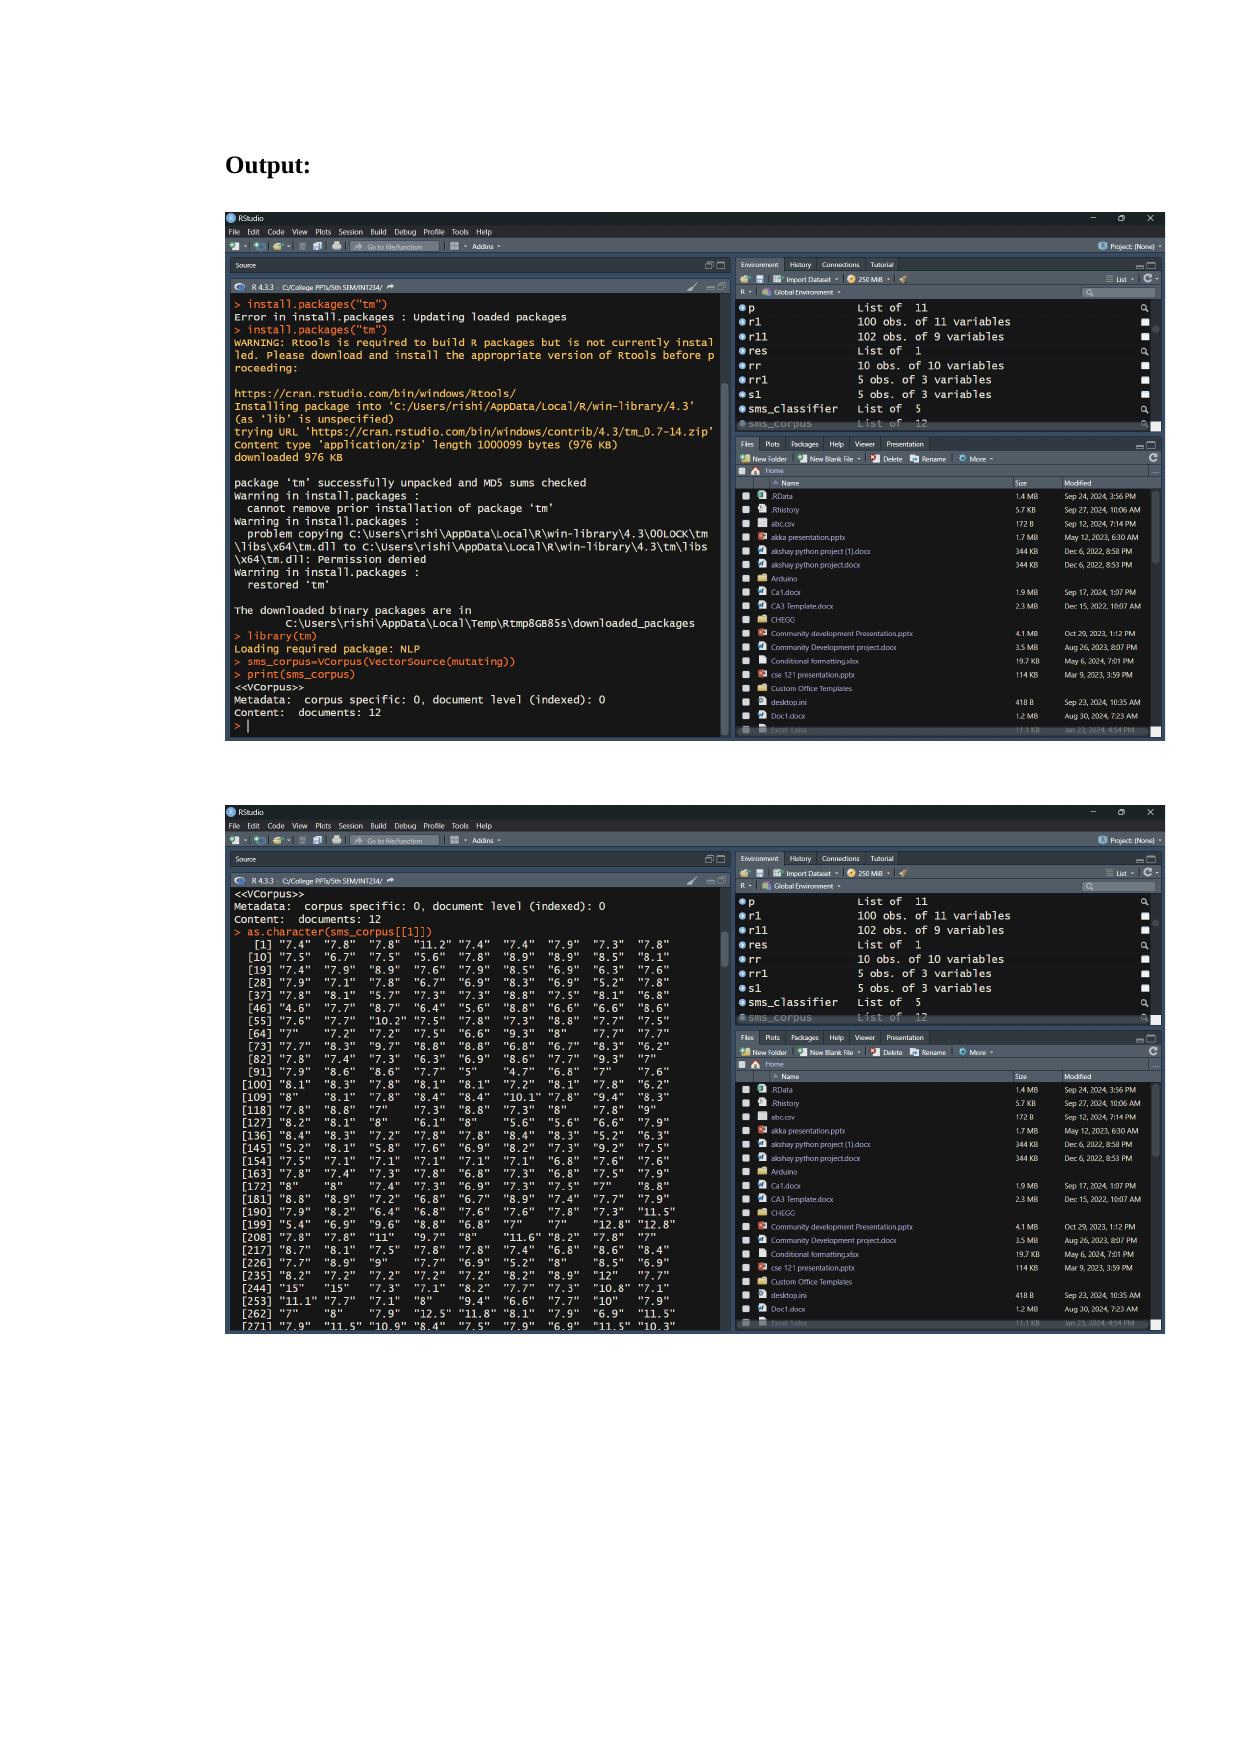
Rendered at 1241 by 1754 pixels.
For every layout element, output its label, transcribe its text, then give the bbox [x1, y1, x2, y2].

picture [225, 212, 1166, 741]
picture [225, 805, 1166, 1334]
list Output: [225, 150, 1090, 179]
